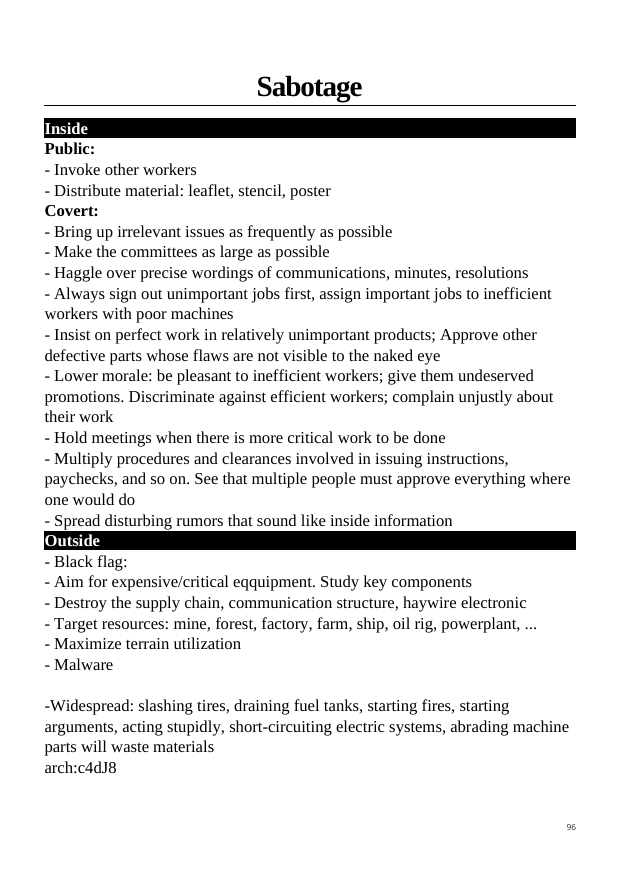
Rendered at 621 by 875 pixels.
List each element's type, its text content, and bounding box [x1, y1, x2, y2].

text Covert: [44, 201, 576, 220]
text - Destroy the supply chain, communication structure, haywire electronic [44, 593, 576, 612]
text - Malware [44, 655, 576, 674]
subtitle Outside [44, 531, 576, 550]
text - Bring up irrelevant issues as frequently as possible [44, 222, 576, 241]
text - Spread disturbing rumors that sound like inside information [44, 510, 576, 529]
text - Hold meetings when there is more critical work to be done [44, 428, 576, 447]
text - Target resources: mine, forest, factory, farm, ship, oil rig, powerplant, ... [44, 613, 576, 633]
text - Aim for expensive/critical eqquipment. Study key components [44, 572, 576, 591]
text - Black flag: [44, 552, 576, 571]
text - Make the committees as large as possible [44, 242, 576, 261]
text - Lower morale: be pleasant to inefficient workers; give them undeserved promotions. Discriminate against efficient workers; complain unjustly about their work [44, 366, 576, 426]
text Public: [44, 139, 576, 158]
text - Invoke other workers [44, 160, 576, 179]
text - Always sign out unimportant jobs first, assign important jobs to inefficient workers with poor machines [44, 283, 576, 323]
text - Multiply procedures and clearances involved in issuing instructions, paychecks, and so on. See that multiple people must approve everything where one would do [44, 448, 576, 509]
subtitle Sabotage [44, 69, 576, 105]
text - Haggle over precise wordings of communications, minutes, resolutions [44, 263, 576, 282]
text - Maximize terrain utilization [44, 634, 576, 653]
text arch:c4dJ8 [44, 758, 576, 777]
text - Insist on perfect work in relatively unimportant products; Approve other defective parts whose flaws are not visible to the naked eye [44, 325, 576, 364]
text -Widespread: slashing tires, draining fuel tanks, starting fires, starting arguments, acting stupidly, short-circuiting electric systems, abrading machine parts will waste materials [44, 696, 576, 756]
subtitle Inside [44, 118, 576, 138]
text - Distribute material: leaflet, stencil, poster [44, 180, 576, 199]
